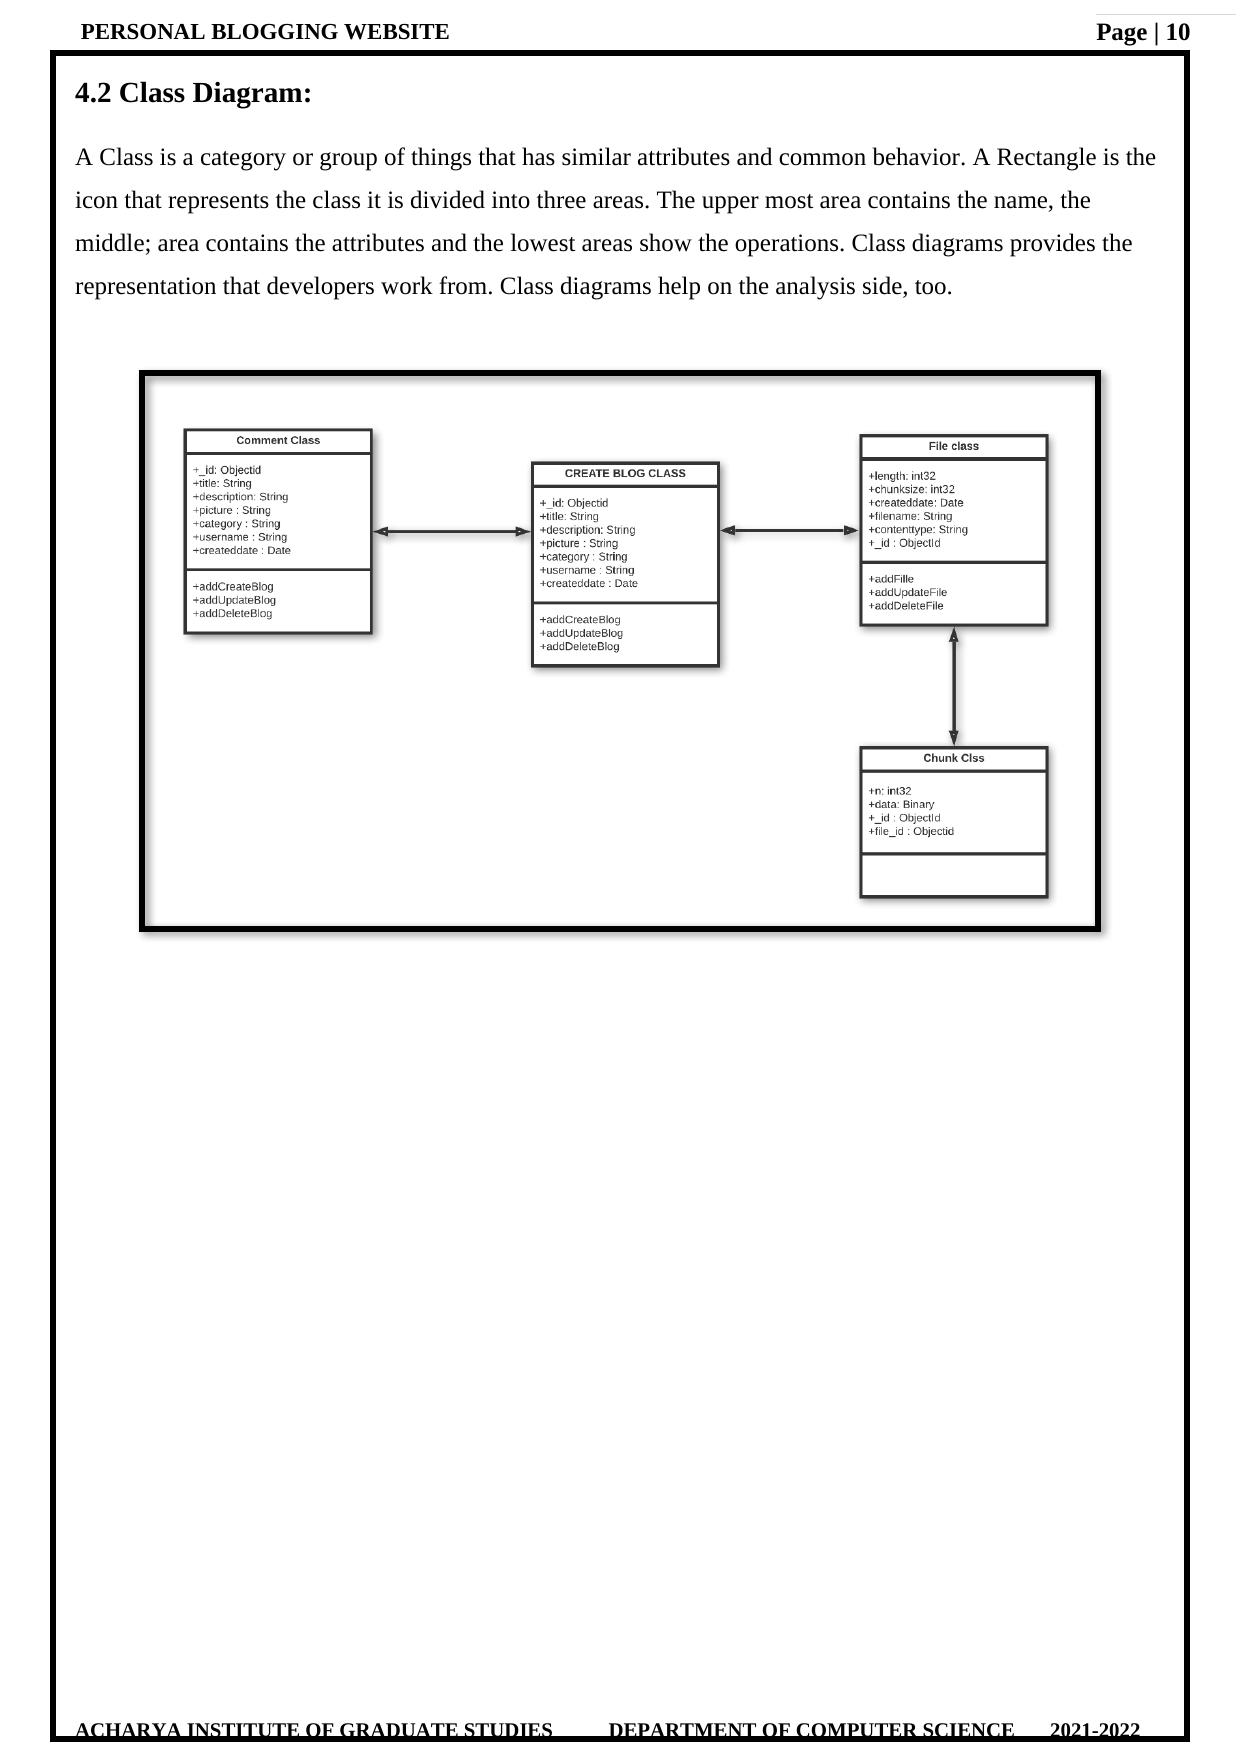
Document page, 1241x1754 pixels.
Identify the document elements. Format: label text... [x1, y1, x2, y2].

picture [145, 376, 1095, 926]
text A Class is a category or group of things that has similar attributes and common behavior. A Rectangle is the icon that represents the class it is divided into three areas. The upper most area contains the name, the middle; area contains the attributes and the lowest areas show the operations. Class diagrams provides the representation that developers work from. Class diagrams help on the analysis side, too. [75, 142, 1165, 300]
text 4.2 Class Diagram: [75, 75, 1165, 108]
